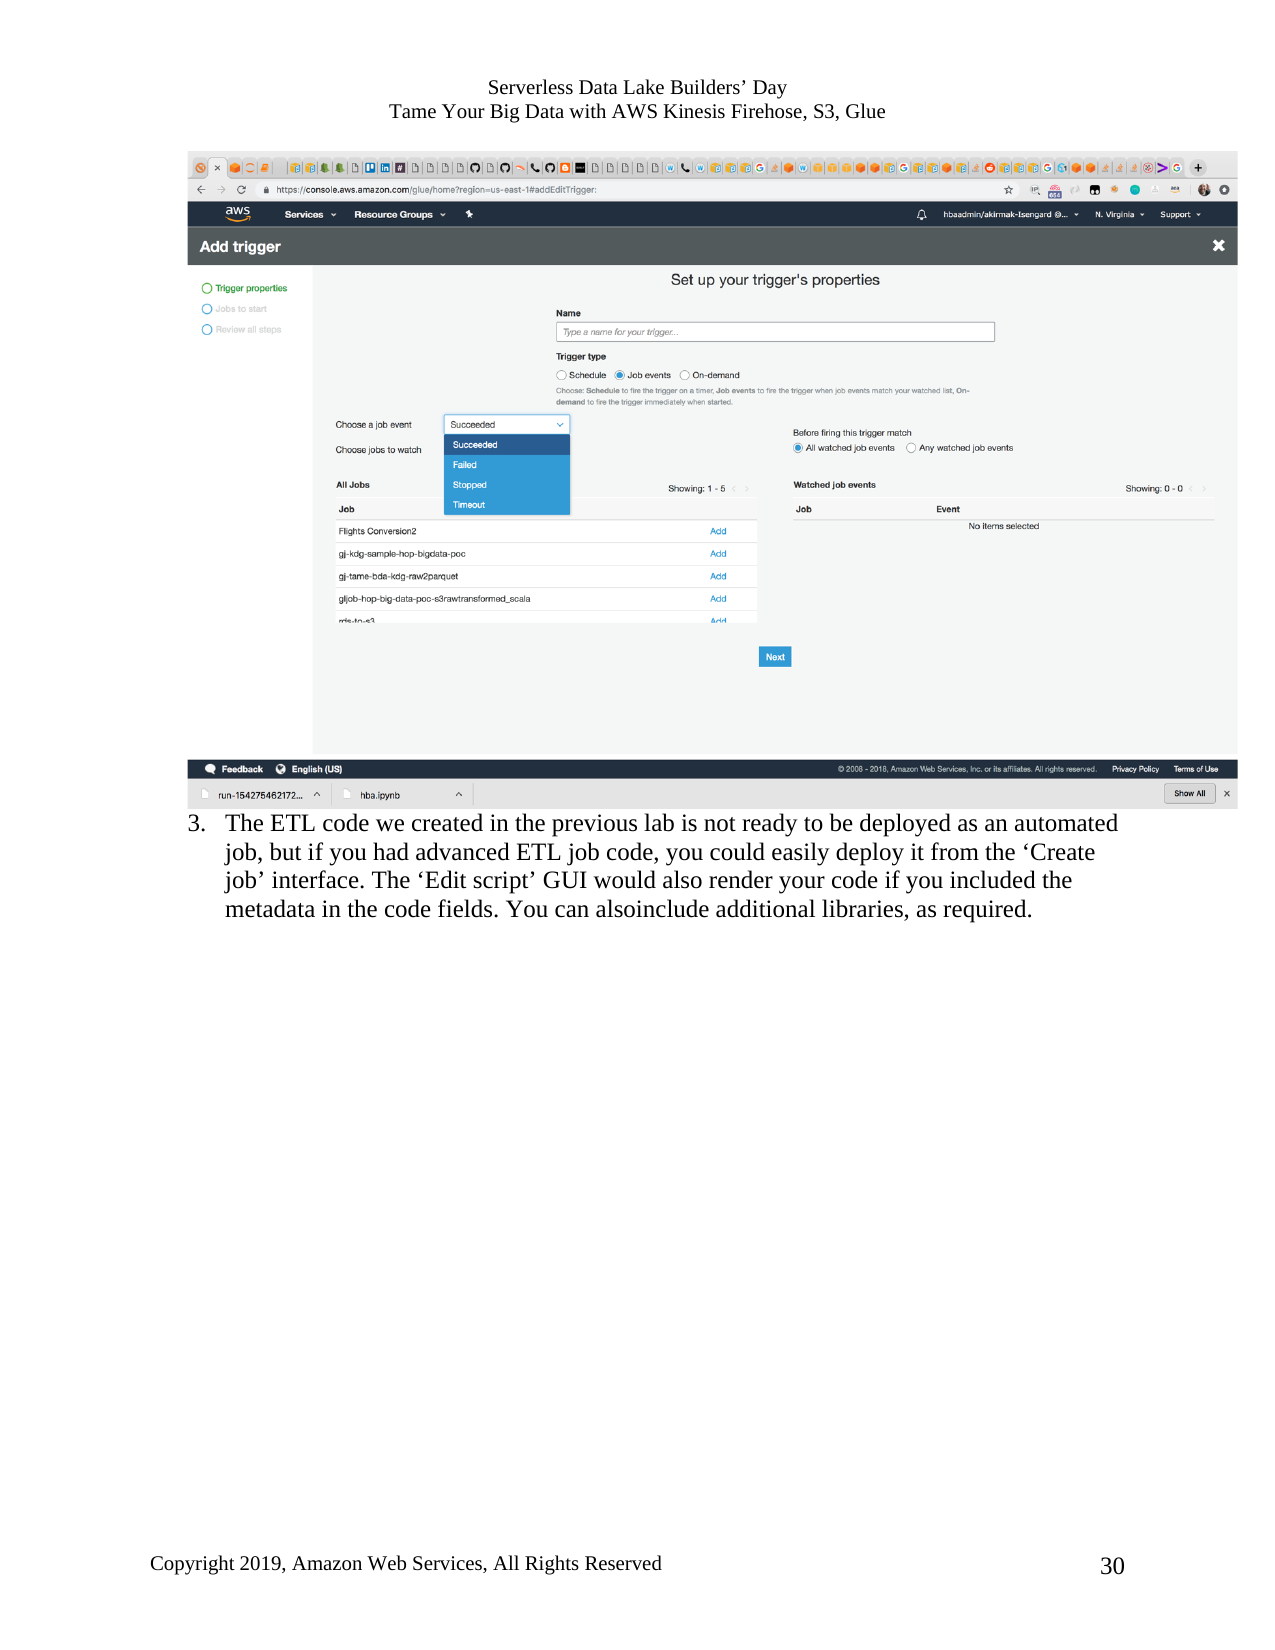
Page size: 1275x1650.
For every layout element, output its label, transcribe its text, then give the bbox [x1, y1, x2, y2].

picture [187, 151, 1238, 809]
list The ETL code we created in the previous lab is not ready to be deployed as an automated job, but if you had advanced ETL job code, you could easily deploy it from the ‘Create job’ interface. The ‘Edit script’ GUI would also render your code if you included the metadata in the code fields. You can alsoinclude additional libraries, as required. [187, 809, 1125, 923]
